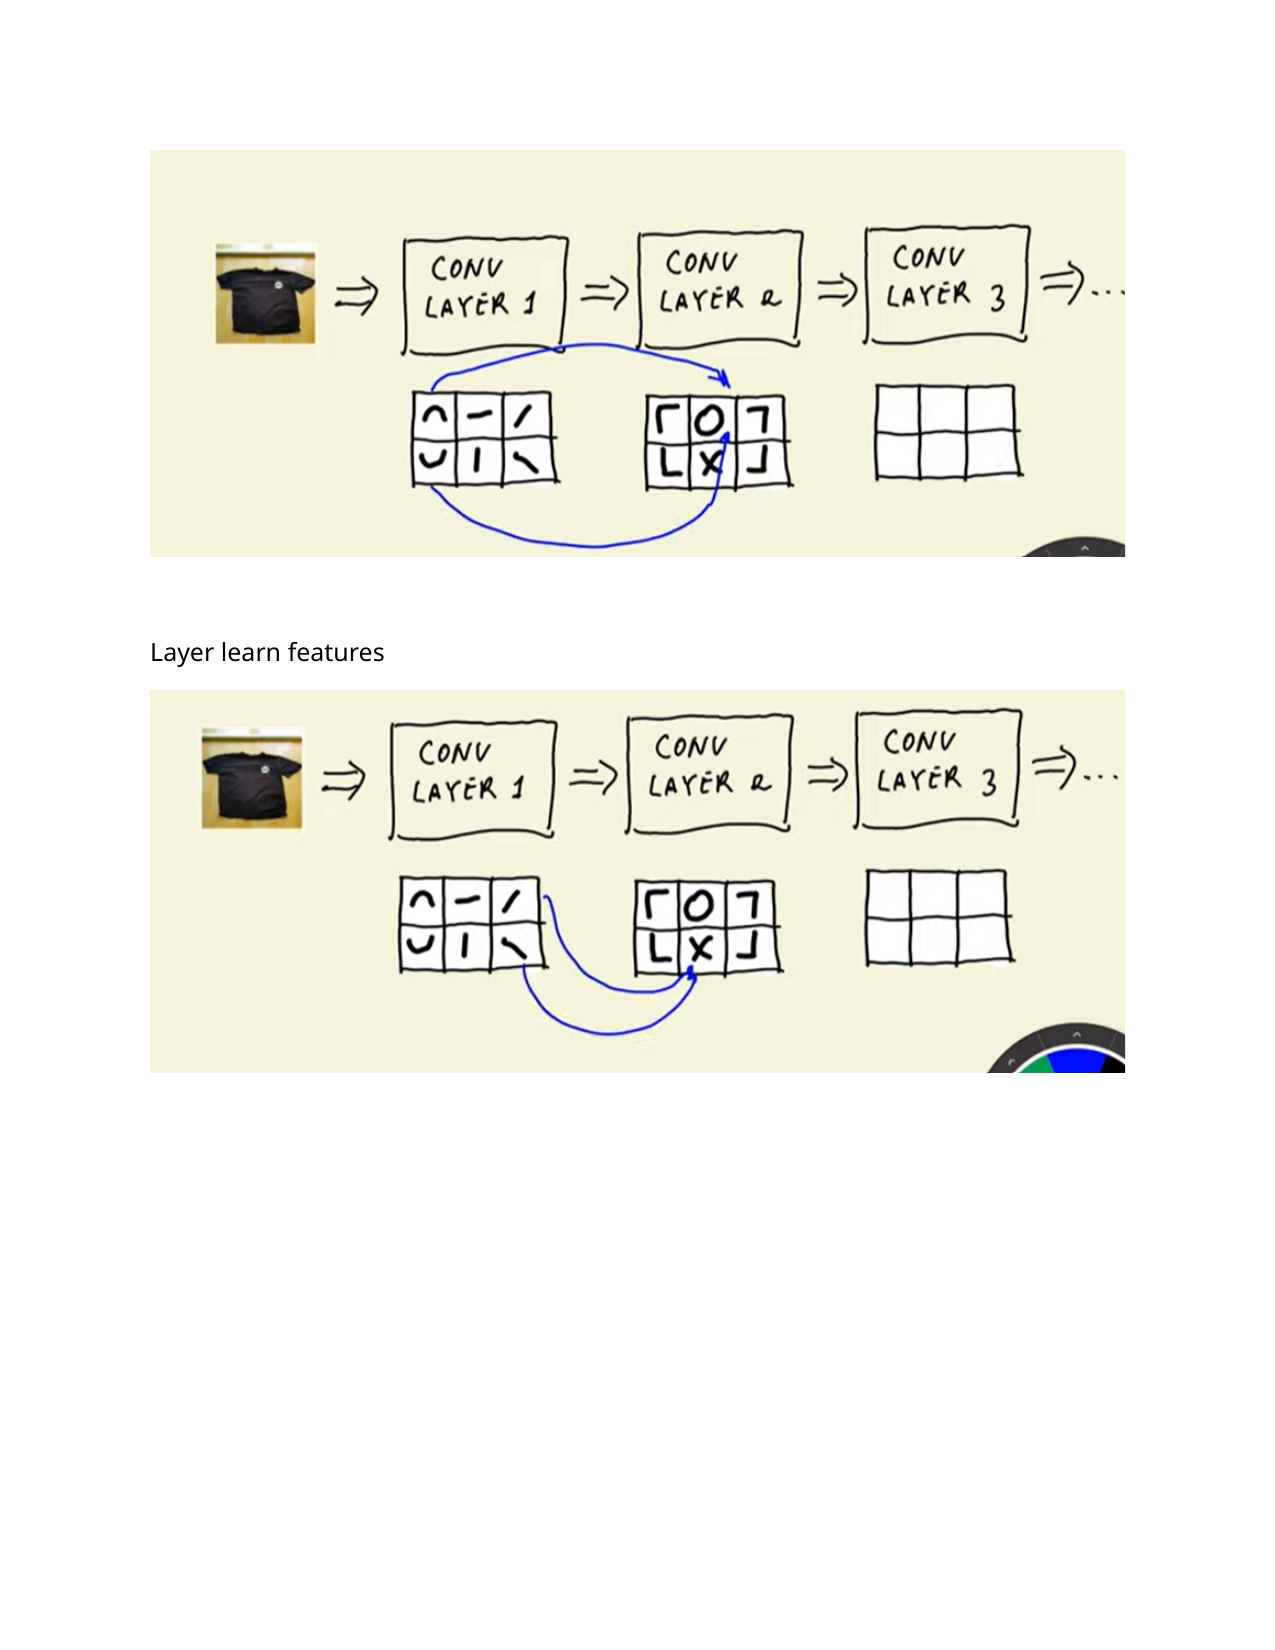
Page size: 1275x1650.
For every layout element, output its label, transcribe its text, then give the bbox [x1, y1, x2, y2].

text Layer learn features [150, 635, 1125, 669]
picture [150, 690, 1125, 1073]
picture [150, 150, 1125, 557]
